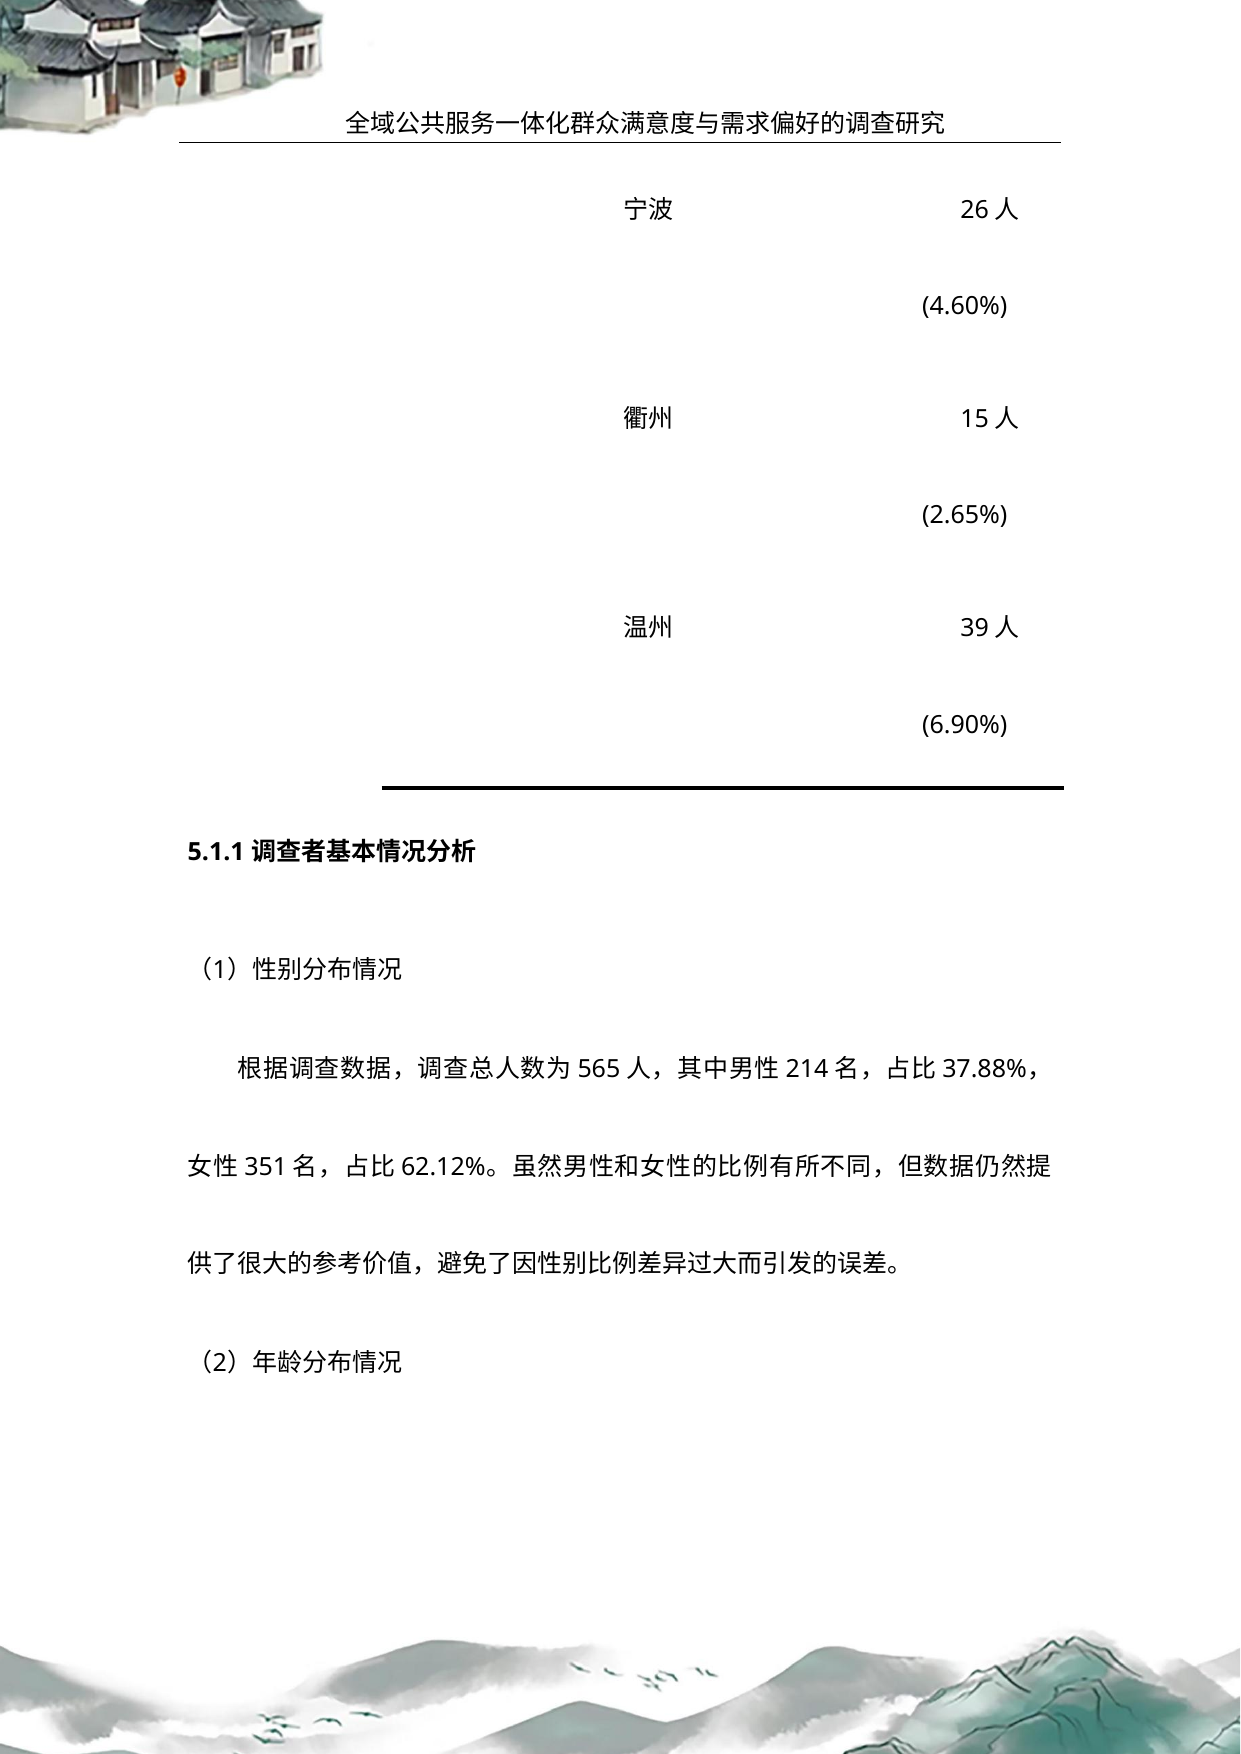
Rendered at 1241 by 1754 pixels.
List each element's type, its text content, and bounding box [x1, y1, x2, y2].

text （1）性别分布情况 [187, 935, 1053, 1000]
table_cell 衢州 [382, 368, 865, 577]
picture [0, 0, 1241, 1754]
text （2）年龄分布情况 [187, 1328, 1053, 1393]
table_cell 39人(6.90%) [865, 577, 1064, 786]
table_cell 温州 [382, 577, 865, 786]
table_cell 26人(4.60%) [865, 159, 1064, 368]
table_cell 宁波 [382, 159, 865, 368]
table_cell 15人(2.65%) [865, 368, 1064, 577]
subtitle 5.1.1 调查者基本情况分析 [187, 817, 1053, 882]
text 根据调查数据，调查总人数为565人，其中男性214名，占比37.88%，女性351名，占比62.12%。虽然男性和女性的比例有所不同，但数据仍然提供了很大的参考价值，避免了因性别比例差异过大而引发的误差。 [187, 1034, 1053, 1294]
